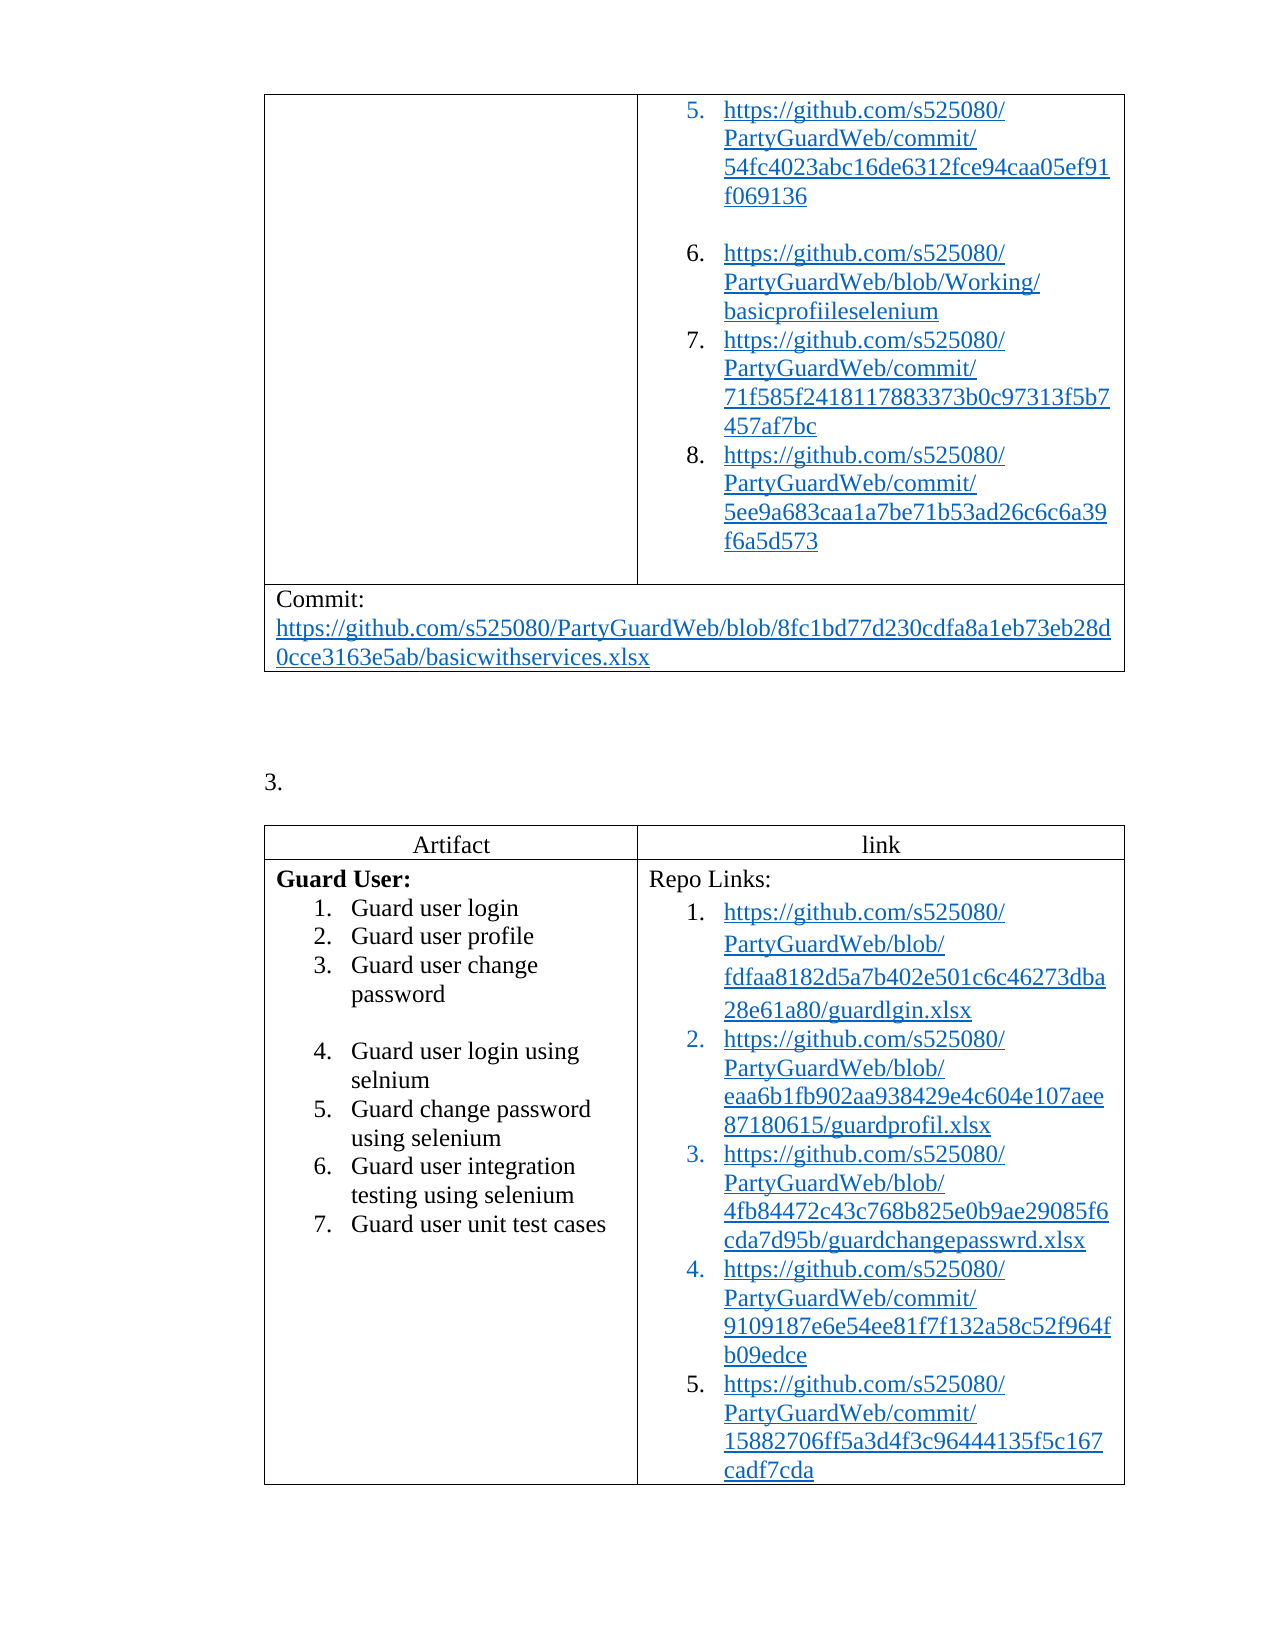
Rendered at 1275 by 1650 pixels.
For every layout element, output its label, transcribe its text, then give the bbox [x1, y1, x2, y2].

table_cell Commit: https://github.com/s525080/PartyGuardWeb/blob/8fc1bd77d230cdfa8a1eb73eb28d0cce3163e5ab/basicwithservices.xlsx [265, 585, 1124, 671]
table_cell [265, 860, 637, 1484]
text 3. [264, 763, 1125, 796]
table_header link [638, 826, 1124, 859]
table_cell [638, 95, 1124, 583]
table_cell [638, 860, 1124, 1484]
table_header Artifact [265, 826, 637, 859]
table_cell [265, 95, 637, 583]
